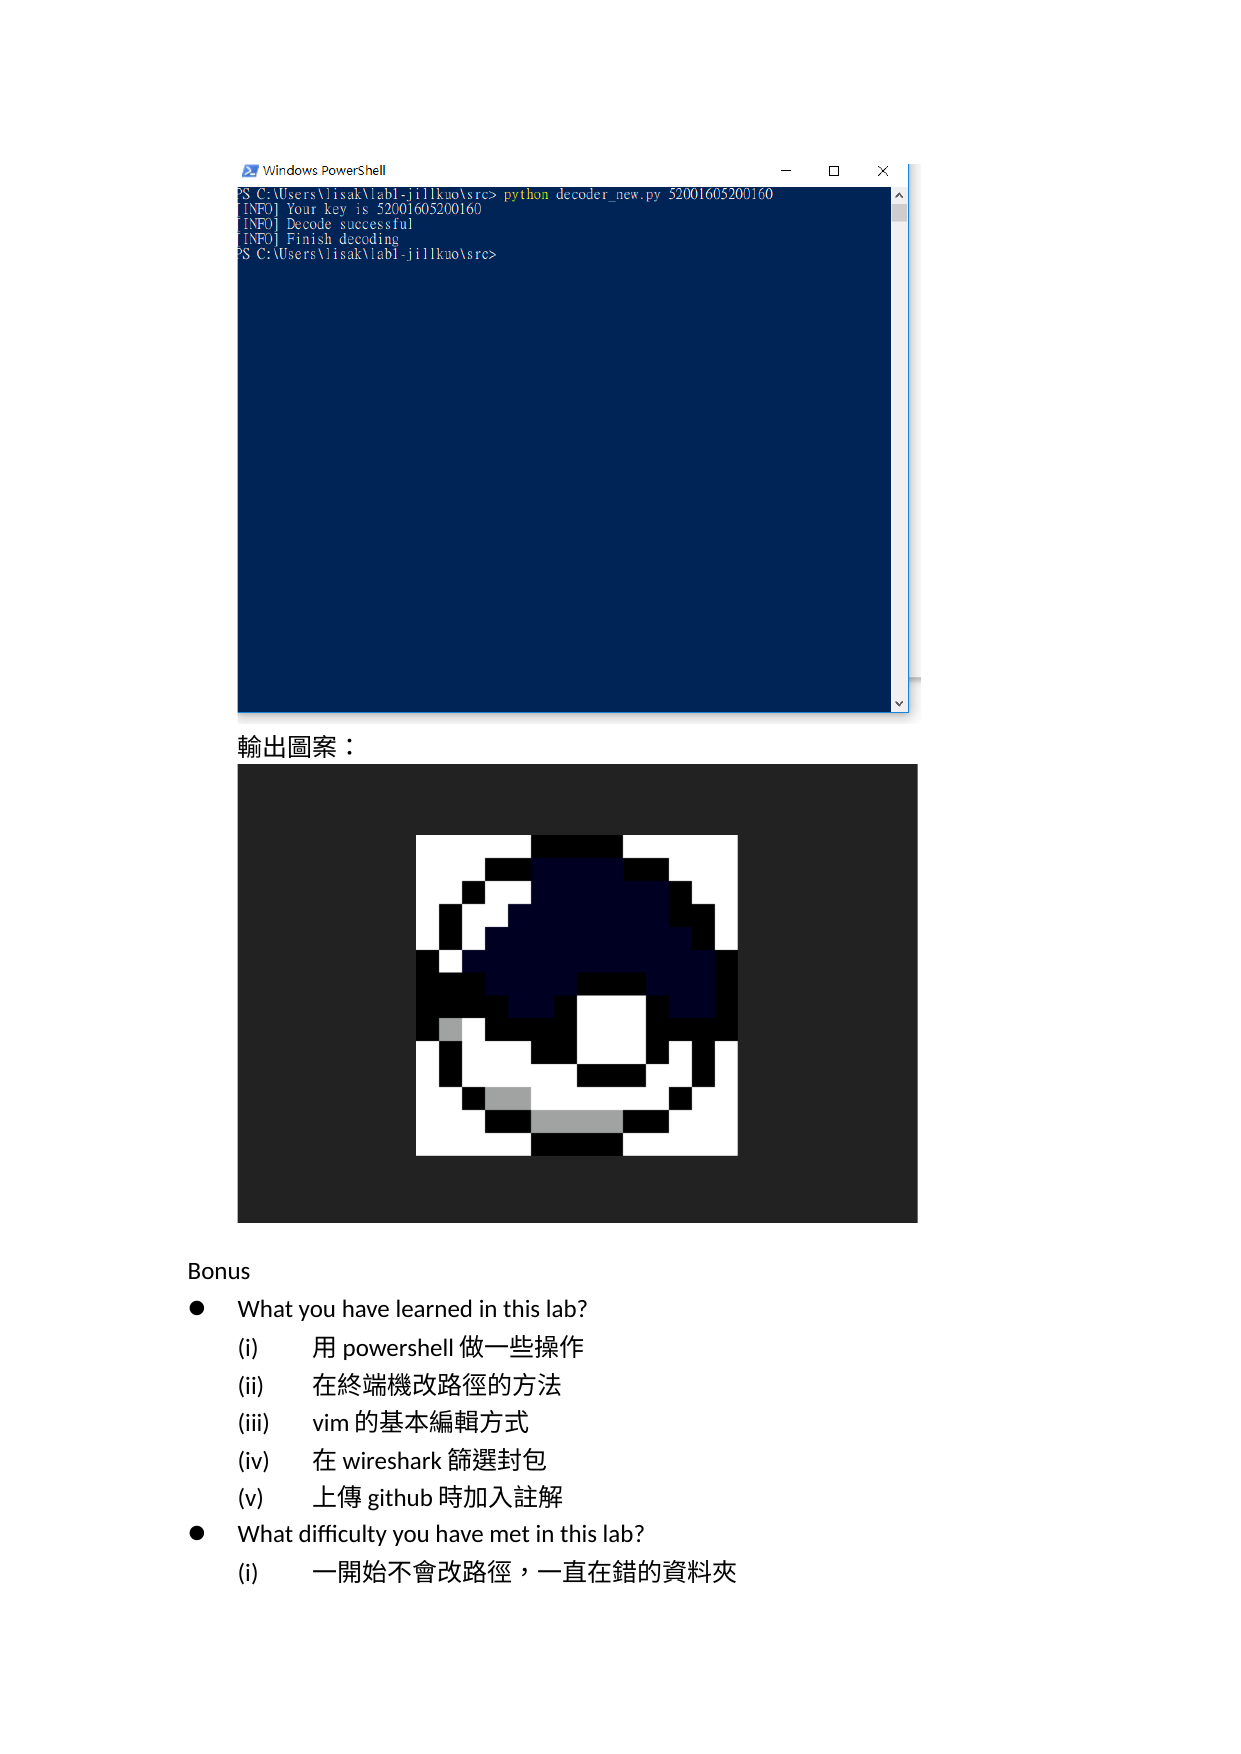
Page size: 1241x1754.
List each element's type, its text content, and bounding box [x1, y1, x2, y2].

list What difficulty you have met in this lab? [187, 1514, 1053, 1552]
list 用powershell做一些操作 [237, 1327, 1053, 1364]
picture [237, 764, 918, 1223]
text Bonus [187, 1252, 1053, 1289]
list 上傳github時加入註解 [237, 1477, 1053, 1514]
list vim的基本編輯方式 [237, 1402, 1053, 1439]
list 一開始不會改路徑，一直在錯的資料夾 [237, 1552, 1053, 1589]
picture [237, 164, 922, 724]
list 在終端機改路徑的方法 [237, 1364, 1053, 1402]
list 在wireshark篩選封包 [237, 1439, 1053, 1477]
list What you have learned in this lab? [187, 1289, 1053, 1327]
list 輸出圖案： [237, 727, 1053, 764]
